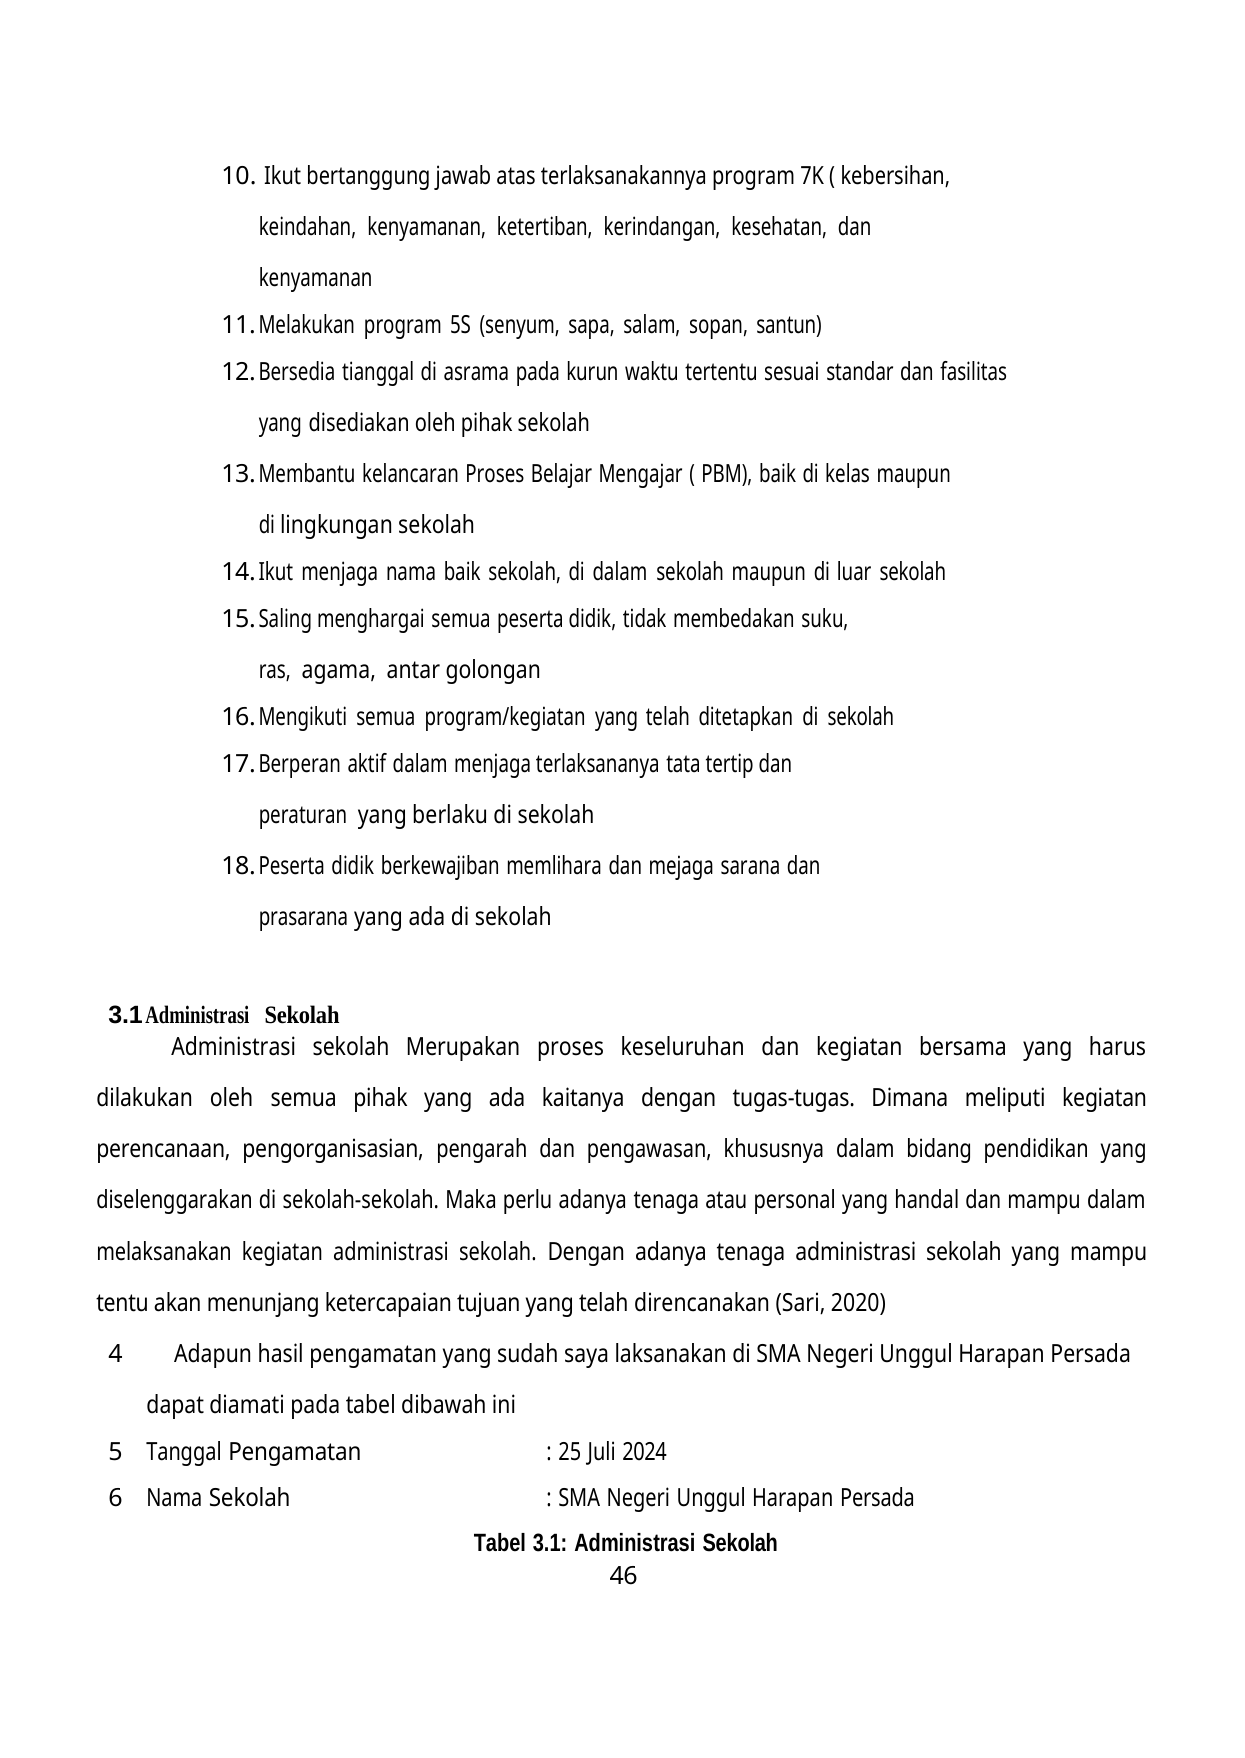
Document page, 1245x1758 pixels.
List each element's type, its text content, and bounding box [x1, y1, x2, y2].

subtitle Administrasi Sekolah [108, 1000, 1209, 1029]
list Ikut menjaga nama baik sekolah, di dalam sekolah maupun di luar sekolah [221, 558, 1209, 586]
list Membantu kelancaran Proses Belajar Mengajar ( PBM), baik di kelas maupun di lingkungan sekolah [221, 456, 968, 541]
subtitle Tabel 3.1: Administrasi Sekolah [161, 1528, 1091, 1557]
list Melakukan program 5S (senyum, sapa, salam, sopan, santun) [221, 311, 1209, 339]
list Peserta didik berkewajiban memlihara dan mejaga sarana dan prasarana yang ada di sekolah [221, 848, 907, 933]
list Berperan aktif dalam menjaga terlaksananya tata tertip dan peraturan yang berlaku di sekolah [221, 746, 874, 831]
list Tanggal Pengamatan : 25 Juli 2024 [108, 1437, 1209, 1466]
list Adapun hasil pengamatan yang sudah saya laksanakan di SMA Negeri Unggul Harapan Persada dapat diamati pada tabel dibawah ini [108, 1335, 1146, 1420]
text Administrasi sekolah Merupakan proses keseluruhan dan kegiatan bersama yang harus dilakukan oleh semua pihak yang ada kaitanya dengan tugas-tugas. Dimana meliputi kegiatan perencanaan, pengorganisasian, pengarah dan pengawasan, khususnya dalam bidang pendidikan yang diselenggarakan di sekolah-sekolah. Maka perlu adanya tenaga atau personal yang handal dan mampu dalam melaksanakan kegiatan administrasi sekolah. Dengan adanya tenaga administrasi sekolah yang mampu tentu akan menunjang ketercapaian tujuan yang telah direncanakan (Sari, 2020) [96, 1029, 1147, 1318]
list Nama Sekolah : SMA Negeri Unggul Harapan Persada [108, 1480, 1209, 1514]
list Ikut bertanggung jawab atas terlaksanakannya program 7K ( kebersihan, keindahan, kenyamanan, ketertiban, kerindangan, kesehatan, dan kenyamanan [221, 158, 963, 294]
list Mengikuti semua program/kegiatan yang telah ditetapkan di sekolah [221, 702, 1209, 731]
list Bersedia tianggal di asrama pada kurun waktu tertentu sesuai standar dan fasilitas yang disediakan oleh pihak sekolah [221, 354, 1037, 439]
list Saling menghargai semua peserta didik, tidak membedakan suku, ras, agama, antar golongan [221, 600, 881, 686]
